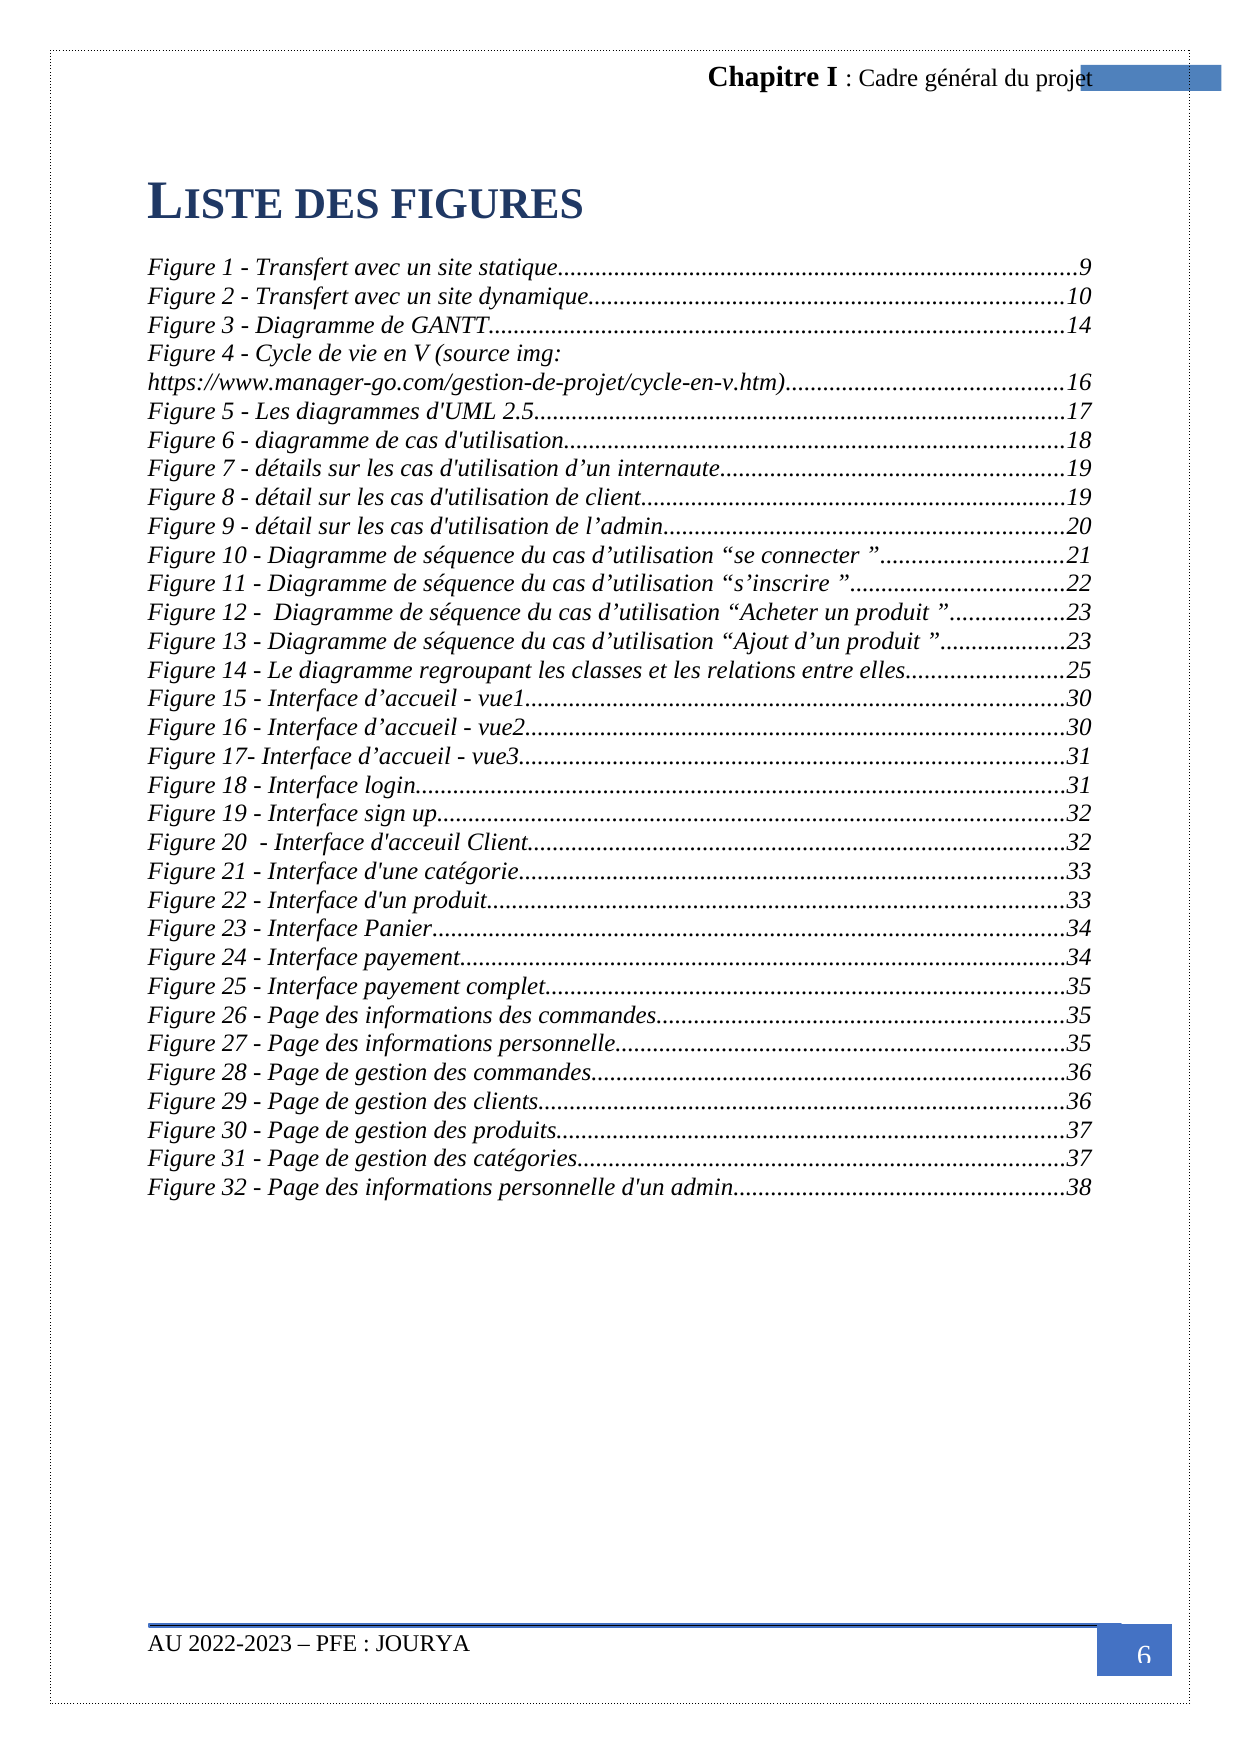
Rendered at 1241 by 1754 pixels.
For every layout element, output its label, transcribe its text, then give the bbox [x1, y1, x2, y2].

text Figure 3 - Diagramme de GANTT 14 [147, 310, 1093, 338]
text Figure 26 - Page des informations des commandes 35 [147, 1000, 1093, 1028]
text Figure 7 - détails sur les cas d'utilisation d’un internaute 19 [147, 453, 1093, 482]
text Figure 16 - Interface d’accueil - vue2 30 [147, 712, 1093, 741]
text Figure 12 - Diagramme de séquence du cas d’utilisation “Acheter un produit ” 23 [147, 597, 1093, 626]
text Figure 27 - Page des informations personnelle 35 [147, 1028, 1093, 1057]
text Figure 28 - Page de gestion des commandes 36 [147, 1057, 1093, 1086]
text Figure 15 - Interface d’accueil - vue1 30 [147, 683, 1093, 712]
text Figure 19 - Interface sign up 32 [147, 798, 1093, 827]
text Figure 14 - Le diagramme regroupant les classes et les relations entre elles 25 [147, 655, 1093, 683]
text LISTE DES FIGURES [147, 168, 1093, 231]
text Figure 18 - Interface login 31 [147, 770, 1093, 798]
text Figure 2 - Transfert avec un site dynamique 10 [147, 281, 1093, 310]
text Figure 6 - diagramme de cas d'utilisation 18 [147, 425, 1093, 453]
text Figure 1 - Transfert avec un site statique 9 [147, 252, 1093, 281]
text Figure 25 - Interface payement complet 35 [147, 971, 1093, 1000]
text Figure 5 - Les diagrammes d'UML 2.5 17 [147, 396, 1093, 425]
text Figure 22 - Interface d'un produit 33 [147, 885, 1093, 913]
text Figure 20 - Interface d'acceuil Client 32 [147, 827, 1093, 856]
text Figure 11 - Diagramme de séquence du cas d’utilisation “s’inscrire ” 22 [147, 568, 1093, 597]
text Figure 30 - Page de gestion des produits 37 [147, 1115, 1093, 1143]
text Figure 24 - Interface payement 34 [147, 942, 1093, 971]
text Figure 29 - Page de gestion des clients 36 [147, 1086, 1093, 1115]
text Figure 9 - détail sur les cas d'utilisation de l’admin 20 [147, 511, 1093, 540]
text Figure 23 - Interface Panier 34 [147, 913, 1093, 942]
text Figure 10 - Diagramme de séquence du cas d’utilisation “se connecter ” 21 [147, 540, 1093, 568]
text Figure 32 - Page des informations personnelle d'un admin 38 [147, 1172, 1093, 1201]
text Figure 21 - Interface d'une catégorie 33 [147, 856, 1093, 885]
text Figure 31 - Page de gestion des catégories 37 [147, 1143, 1093, 1172]
text Figure 8 - détail sur les cas d'utilisation de client 19 [147, 482, 1093, 511]
text Figure 4 - Cycle de vie en V (source img: https://www.manager-go.com/gestion-de-projet/cycle-en-v.htm) 16 [147, 338, 1093, 396]
text Figure 13 - Diagramme de séquence du cas d’utilisation “Ajout d’un produit ” 23 [147, 626, 1093, 655]
text Figure 17- Interface d’accueil - vue3 31 [147, 741, 1093, 770]
